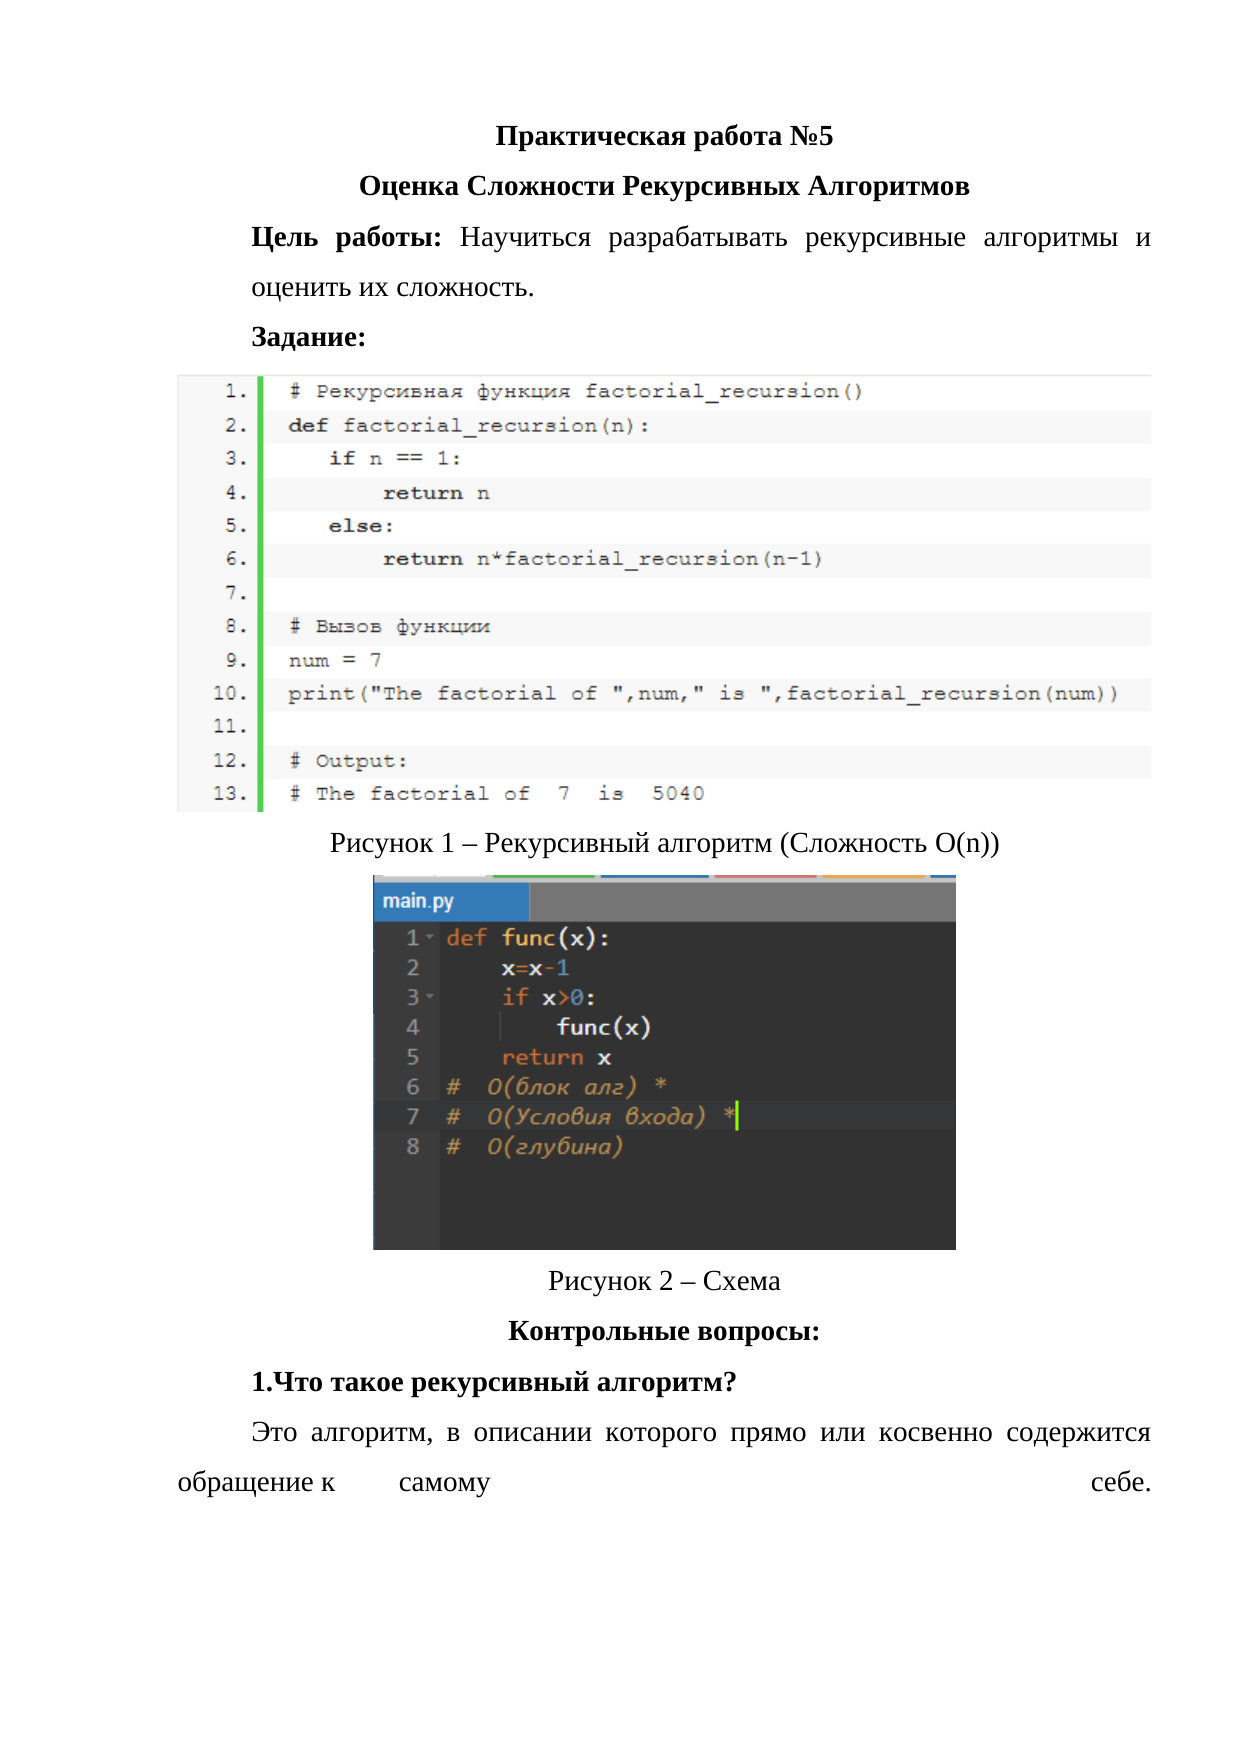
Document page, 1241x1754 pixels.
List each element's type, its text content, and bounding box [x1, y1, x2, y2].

picture [177, 369, 1152, 812]
text Оценка Сложности Рекурсивных Алгоритмов [177, 168, 1152, 202]
picture [373, 875, 956, 1250]
text Задание: [251, 319, 1152, 353]
text 1.Что такое рекурсивный алгоритм? [177, 1364, 1152, 1397]
text Контрольные вопросы: [177, 1313, 1152, 1347]
text Это алгоритм, в описании которого прямо или косвенно содержится обращение к самому себе. [177, 1414, 1152, 1590]
text Рисунок 1 – Рекурсивный алгоритм (Сложность O(n)) [177, 825, 1152, 859]
text Цель работы: Научиться разрабатывать рекурсивные алгоритмы и оценить их сложность. [251, 219, 1152, 303]
text Рисунок 2 – Схема [177, 1263, 1152, 1297]
text Практическая работа №5 [177, 118, 1152, 152]
